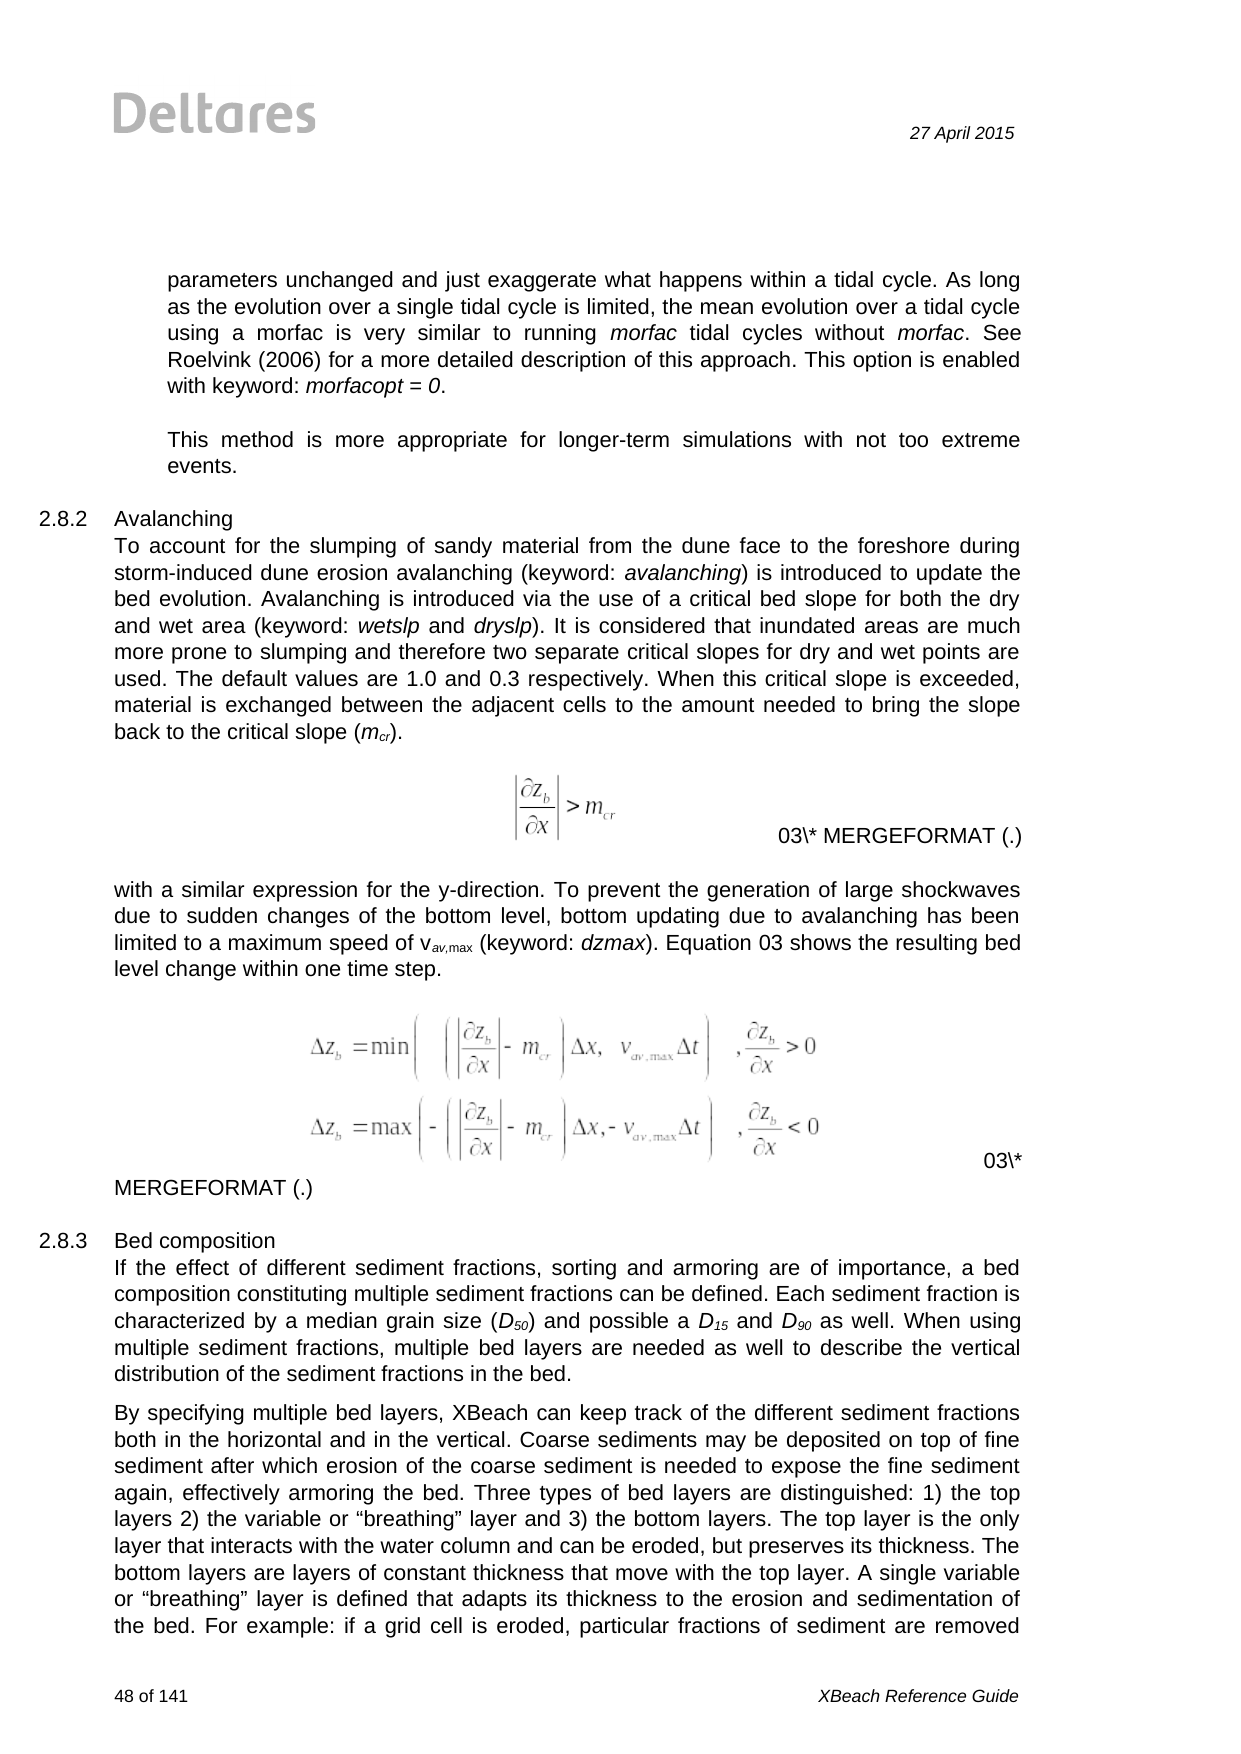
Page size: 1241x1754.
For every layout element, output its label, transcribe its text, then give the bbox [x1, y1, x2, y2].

text with a similar expression for the y-direction. To prevent the generation of large shockwaves due to sudden changes of the bottom level, bottom updating due to avalanching has been limited to a maximum speed of vav,max (keyword: dzmax). Equation shows the resulting bed level change within one time step. [114, 875, 1022, 981]
list This method is more appropriate for longer-term simulations with not too extreme events. [167, 425, 1022, 478]
subtitle Bed composition [87, 1227, 1022, 1253]
subtitle Avalanching [87, 505, 1022, 531]
text If the effect of different sediment fractions, sorting and armoring are of importance, a bed composition constituting multiple sediment fractions can be defined. Each sediment fraction is characterized by a median grain size (D50) and possible a D15 and D90 as well. When using multiple sediment fractions, multiple bed layers are needed as well to describe the vertical distribution of the sediment fractions in the bed. [114, 1253, 1022, 1386]
picture [113, 75, 315, 133]
text To account for the slumping of sandy material from the dune face to the foreshore during storm-induced dune erosion avalanching (keyword: avalanching) is introduced to update the bed evolution. Avalanching is introduced via the use of a critical bed slope for both the dry and wet area (keyword: wetslp and dryslp). It is considered that inundated areas are much more prone to slumping and therefore two separate critical slopes for dry and wet points are used. The default values are 1.0 and 0.3 respectively. When this critical slope is exceeded, material is exchanged between the adjacent cells to the amount needed to bring the slope back to the critical slope (mcr). [114, 531, 1022, 744]
